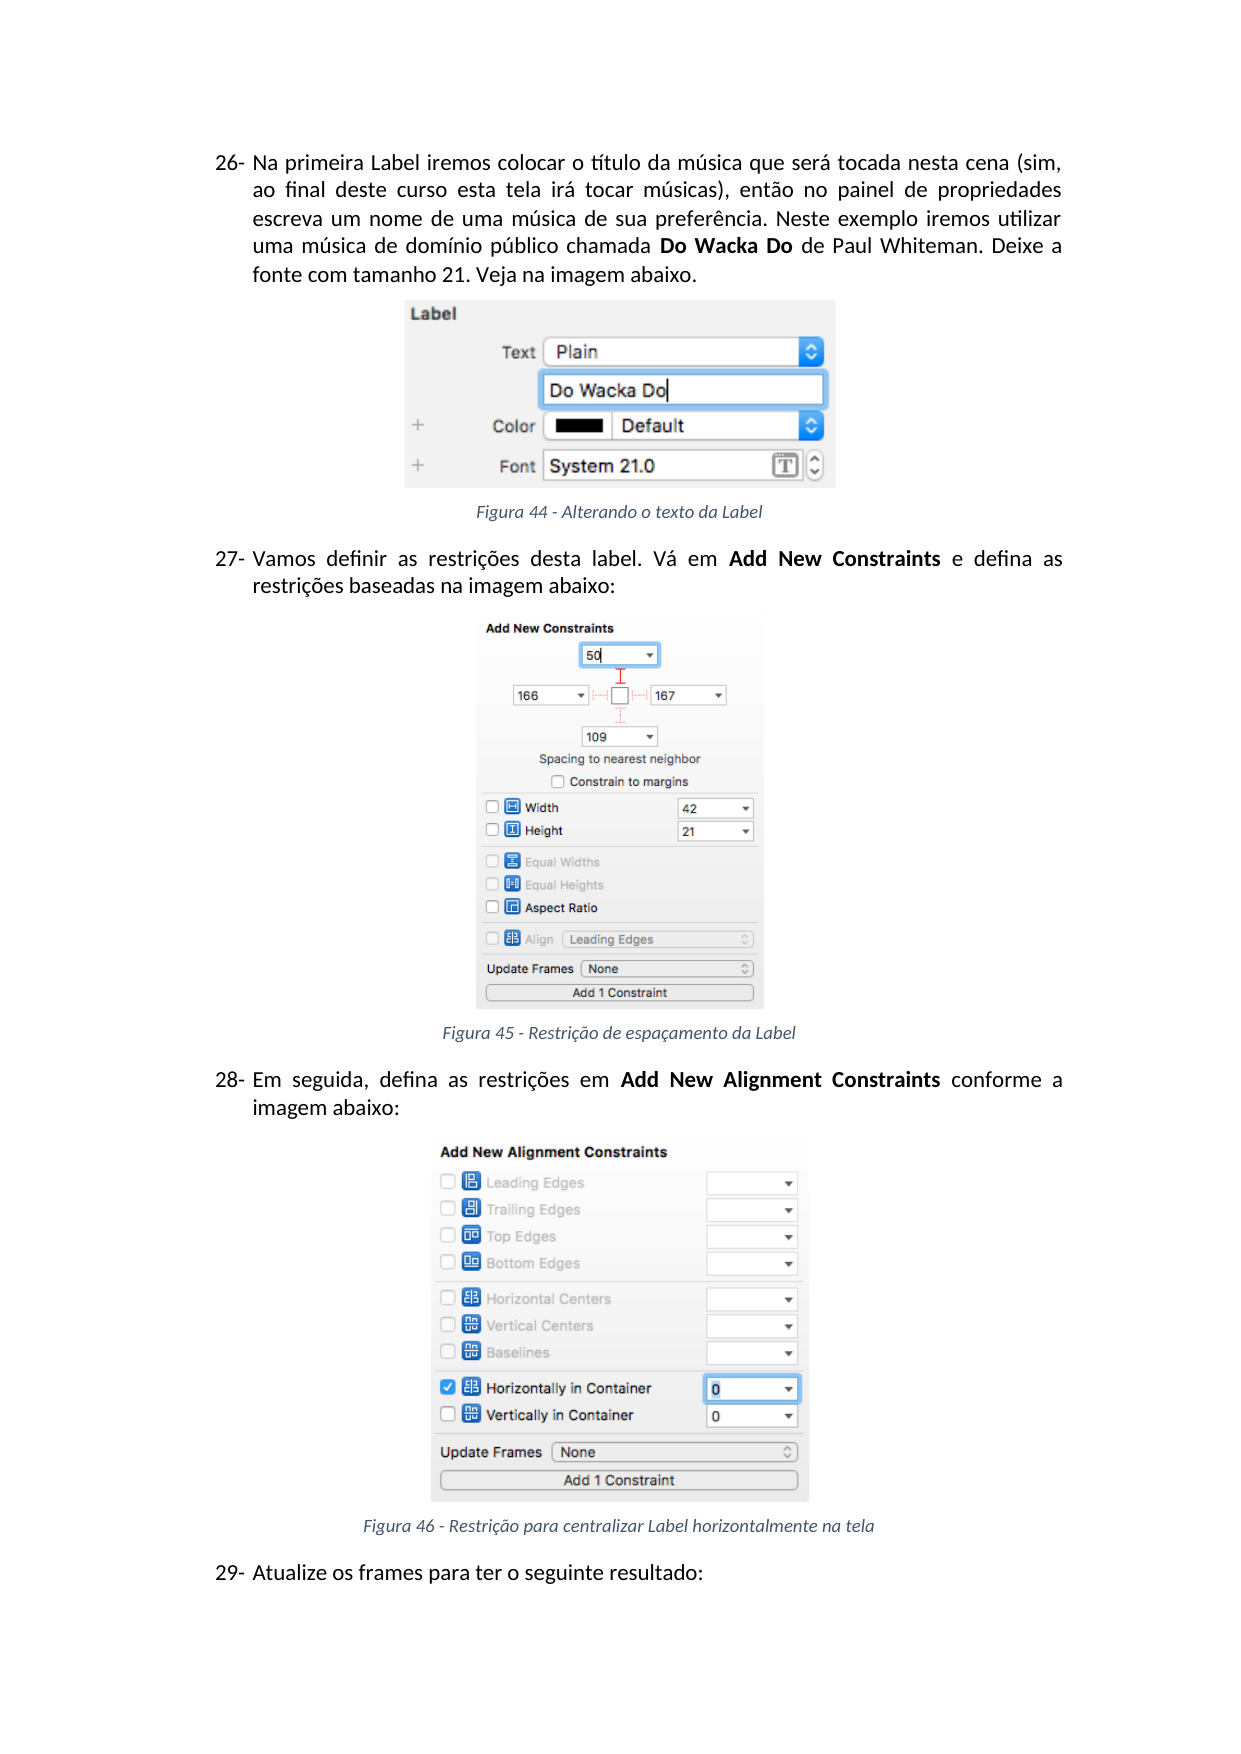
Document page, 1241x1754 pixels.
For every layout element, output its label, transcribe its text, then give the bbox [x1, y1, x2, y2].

list Atualize os frames para ter o seguinte resultado: [215, 1558, 1063, 1586]
list Na primeira Label iremos colocar o título da música que será tocada nesta cena (sim, ao final deste curso esta tela irá tocar músicas), então no painel de propriedades escreva um nome de uma música de sua preferência. Neste exemplo iremos utilizar uma música de domínio público chamada Do Wacka Do de Paul Whiteman. Deixe a fonte com tamanho 21. Veja na imagem abaixo. [215, 148, 1063, 288]
list Em seguida, defina as restrições em Add New Alignment Constraints conforme a imagem abaixo: [215, 1065, 1063, 1121]
picture [404, 300, 836, 488]
picture [431, 1133, 810, 1502]
picture [476, 612, 765, 1009]
list Vamos definir as restrições desta label. Vá em Add New Constraints e defina as restrições baseadas na imagem abaixo: [215, 544, 1063, 600]
